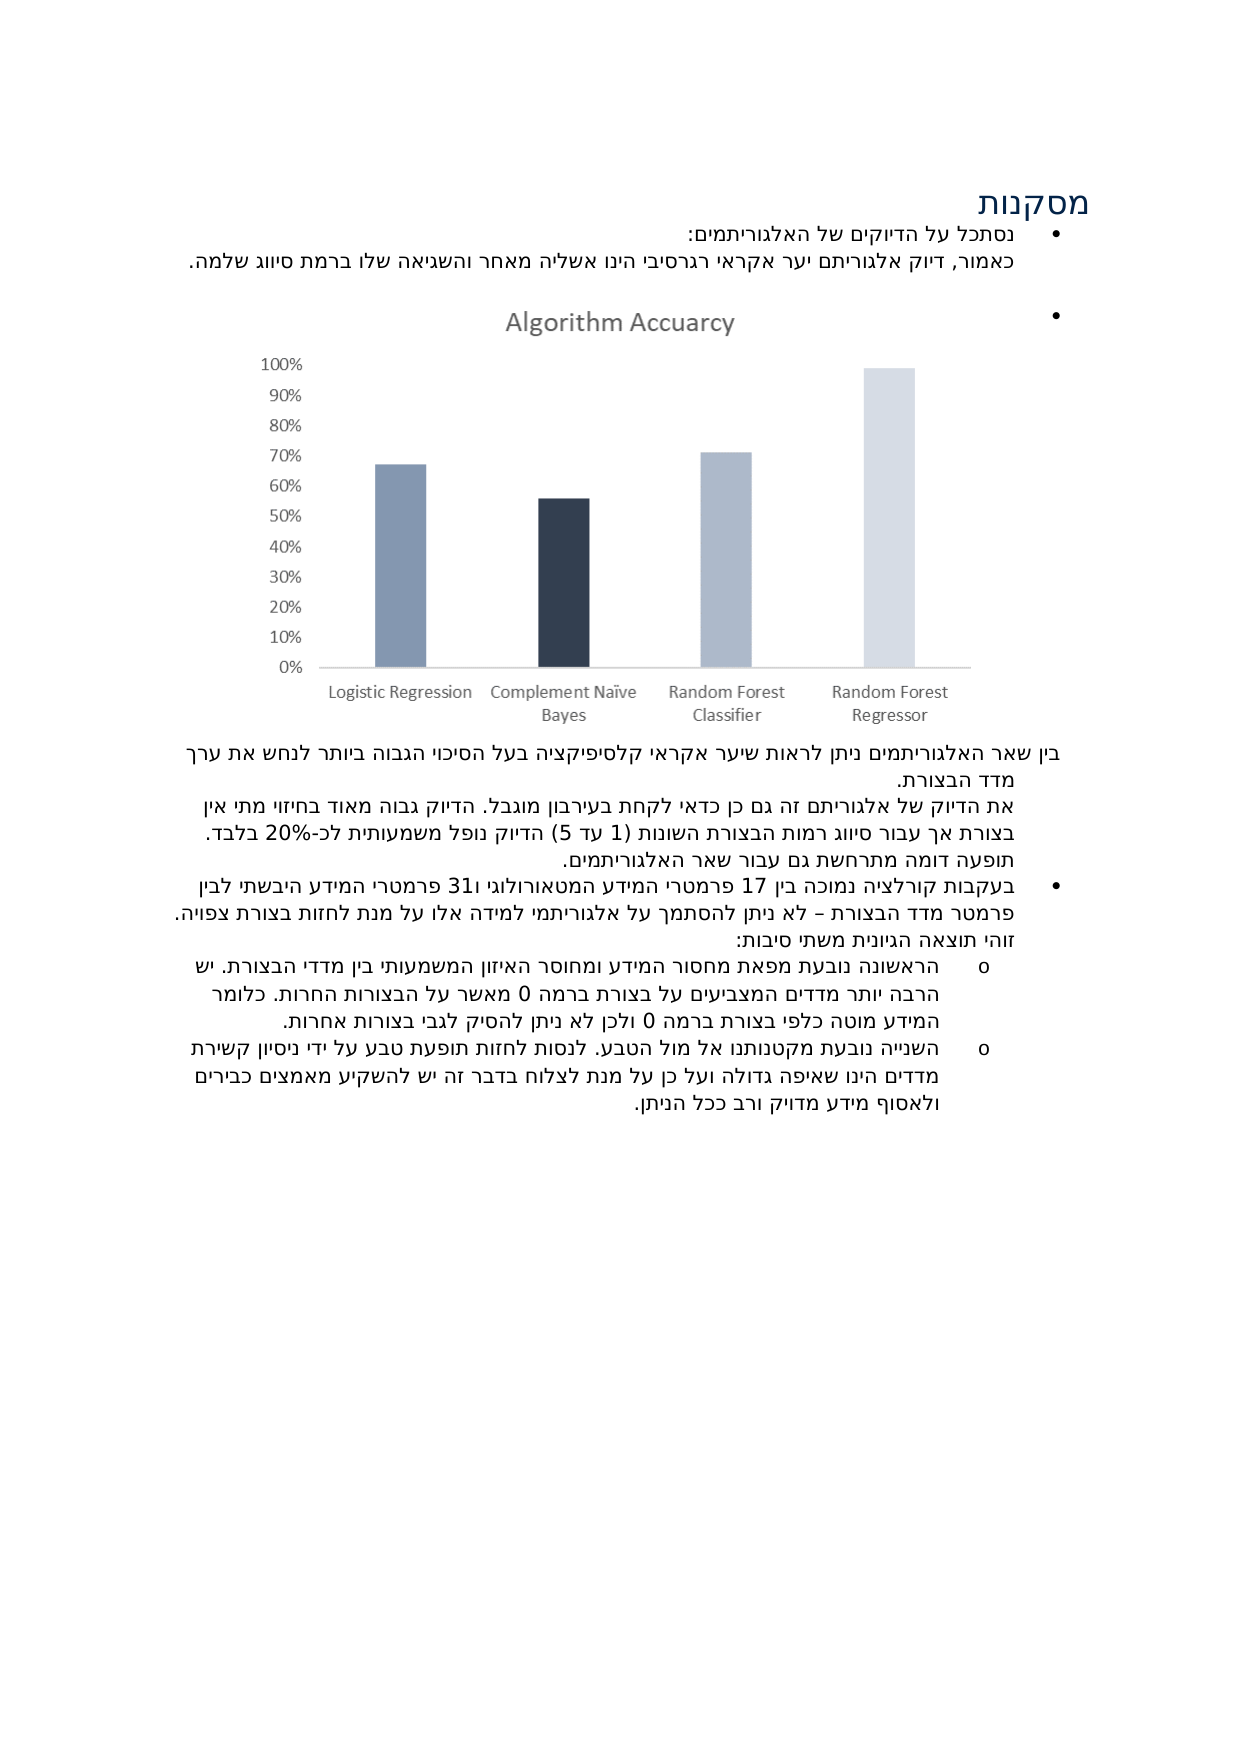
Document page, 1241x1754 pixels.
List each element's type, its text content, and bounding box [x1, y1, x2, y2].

subtitle מסקנות [150, 183, 1090, 222]
picture [246, 287, 994, 739]
list בעקבות קורלציה נמוכה בין 17 פרמטרי המידע המטאורולוגי ו31 פרמטרי המידע היבשתי לבין פרמטר מדד הבצורת – לא ניתן להסתמך על אלגוריתמי למידה אלו על מנת לחזות בצורת צפויה. זוהי תוצאה הגיונית משתי סיבות: [150, 874, 1053, 952]
list נסתכל על הדיוקים של האלגוריתמים: כאמור, דיוק אלגוריתם יער אקראי רגרסיבי הינו אשליה מאחר והשגיאה שלו ברמת סיווג שלמה. [150, 222, 1053, 273]
list השנייה נובעת מקטנותנו אל מול הטבע. לנסות לחזות תופעת טבע על ידי ניסיון קשירת מדדים הינו שאיפה גדולה ועל כן על מנת לצלוח בדבר זה יש להשקיע מאמצים כבירים ולאסוף מידע מדויק ורב ככל הניתן. [150, 1036, 978, 1115]
list הראשונה נובעת מפאת מחסור המידע ומחוסר האיזון המשמעותי בין מדדי הבצורת. יש הרבה יותר מדדים המצביעים על בצורת ברמה 0 מאשר על הבצורות החרות. כלומר המידע מוטה כלפי בצורת ברמה 0 ולכן לא ניתן להסיק לגבי בצורות אחרות. [150, 954, 978, 1033]
